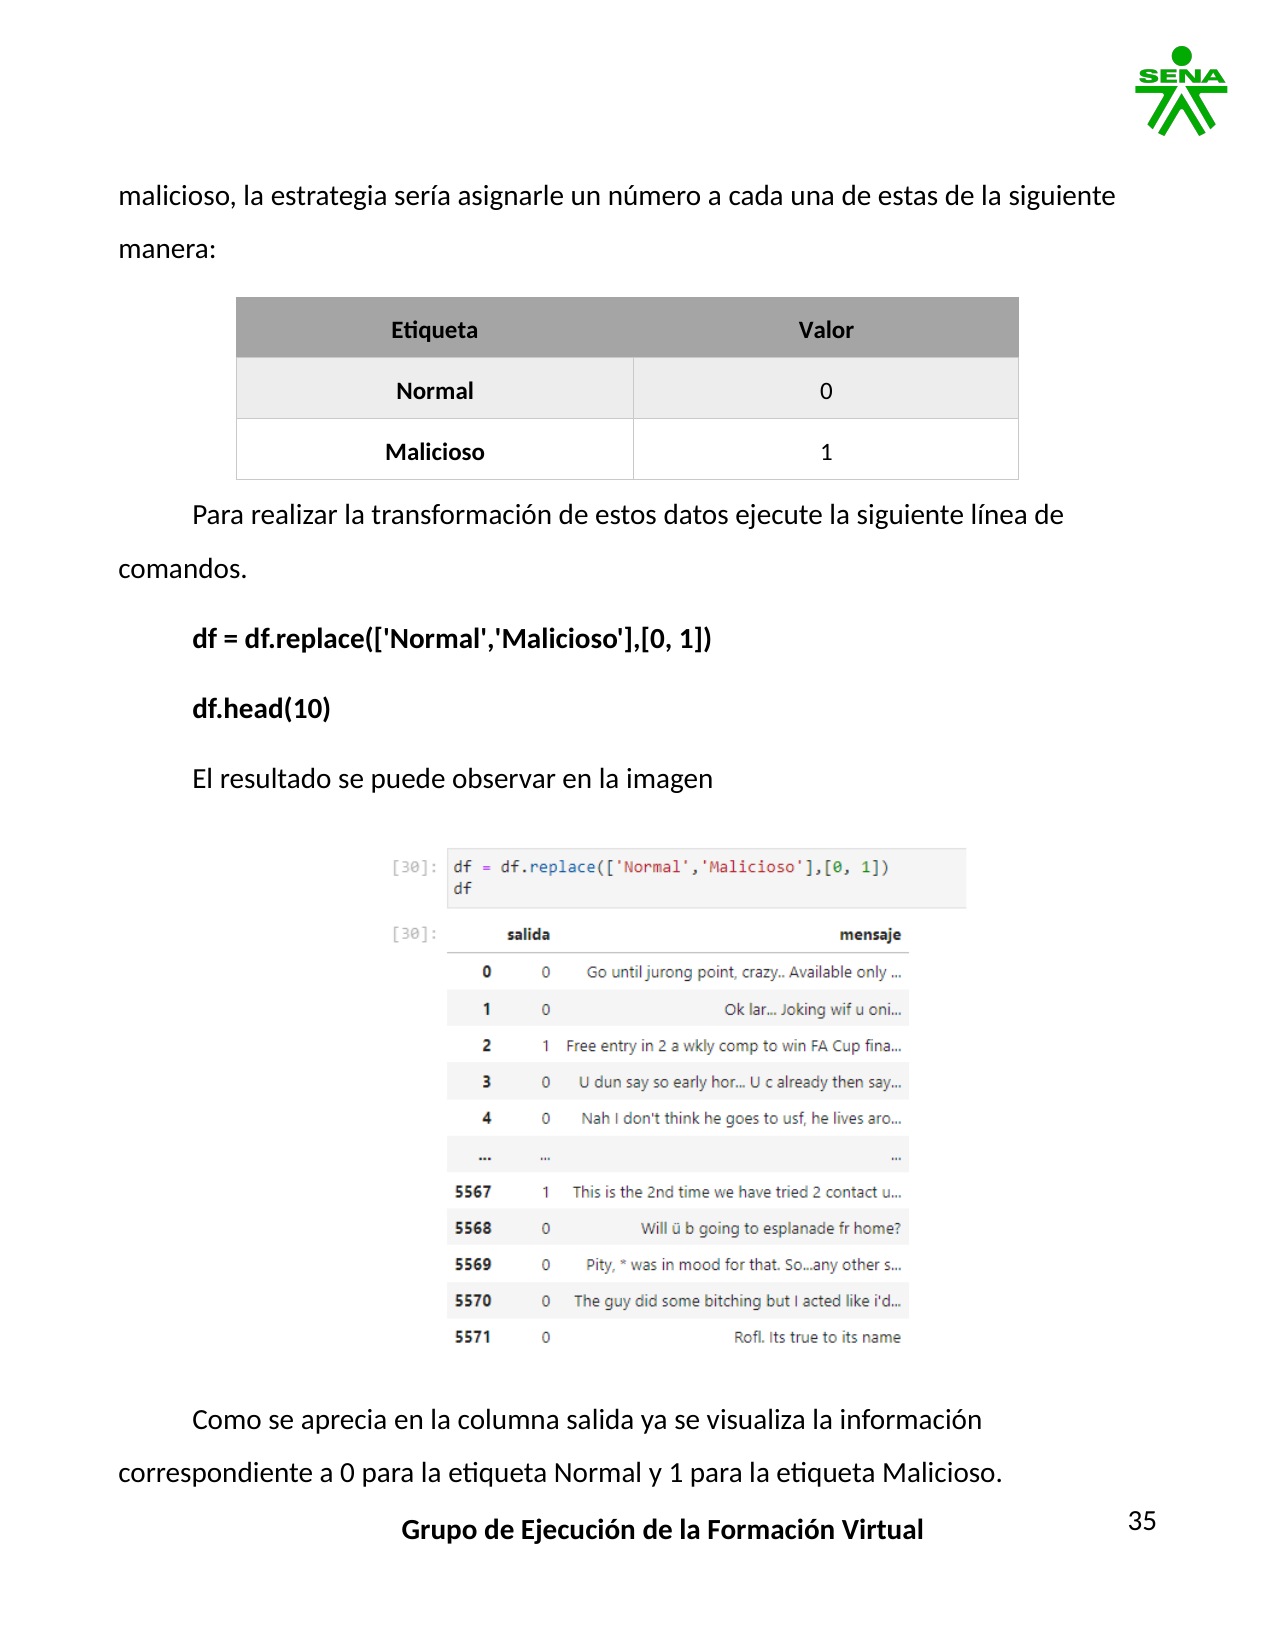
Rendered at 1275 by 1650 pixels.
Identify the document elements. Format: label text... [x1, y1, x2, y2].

table_cell 0 [634, 358, 1018, 418]
text Como se aprecia en la columna salida ya se visualiza la información correspondiente a 0 para la etiqueta Normal y 1 para la etiqueta Malicioso. [118, 1401, 1157, 1490]
text df = df.replace(['Normal','Malicioso'],[0, 1]) [118, 620, 1157, 656]
text Para realizar la transformación de estos datos ejecute la siguiente línea de comandos. [118, 496, 1157, 586]
picture [382, 830, 967, 1367]
table_cell Malicioso [237, 419, 633, 479]
table_cell Normal [237, 358, 633, 418]
table_header Valor [634, 298, 1018, 357]
table_header Etiqueta [237, 298, 633, 357]
table_cell 1 [634, 419, 1018, 479]
picture [1135, 46, 1228, 136]
text El resultado se puede observar en la imagen [118, 760, 1157, 796]
text df.head(10) [118, 690, 1157, 726]
